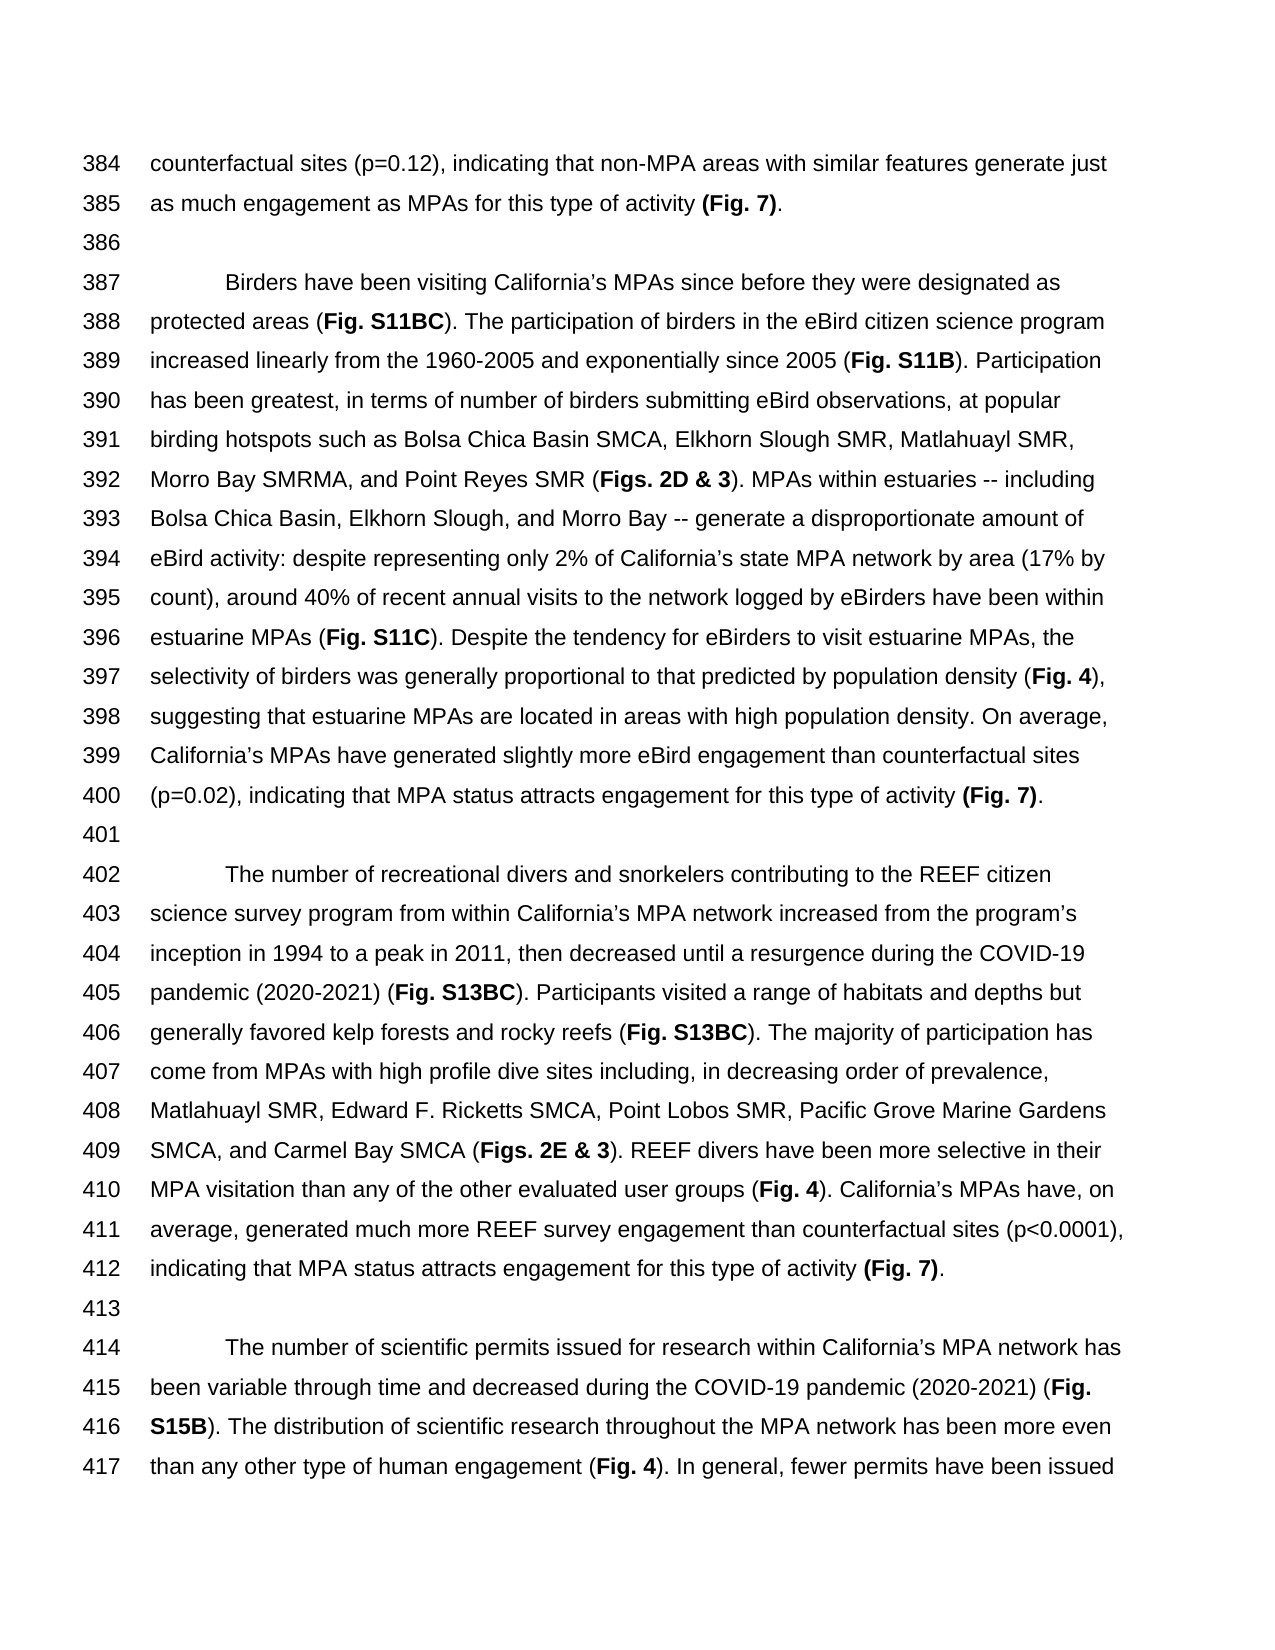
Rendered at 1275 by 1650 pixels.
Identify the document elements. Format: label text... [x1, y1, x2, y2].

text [150, 1334, 1125, 1479]
text Birders have been visiting California’s MPAs since before they were designated as protected areas (Fig. S11BC). The participation of birders in the eBird citizen science program increased linearly from the 1960-2005 and exponentially since 2005 (Fig. S11B). Participation has been greatest, in terms of number of birders submitting eBird observations, at popular birding hotspots such as Bolsa Chica Basin SMCA, Elkhorn Slough SMR, Matlahuayl SMR, Morro Bay SMRMA, and Point Reyes SMR (Figs. 2D & 3). MPAs within estuaries -- including Bolsa Chica Basin, Elkhorn Slough, and Morro Bay -- generate a disproportionate amount of eBird activity: despite representing only 2% of California’s state MPA network by area (17% by count), around 40% of recent annual visits to the network logged by eBirders have been within estuarine MPAs (Fig. S11C). Despite the tendency for eBirders to visit estuarine MPAs, the selectivity of birders was generally proportional to that predicted by population density (Fig. 4), suggesting that estuarine MPAs are located in areas with high population density. On average, California’s MPAs have generated slightly more eBird engagement than counterfactual sites (p=0.02), indicating that MPA status attracts engagement for this type of activity (Fig. 7). [150, 268, 1125, 808]
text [150, 150, 1125, 216]
text The number of recreational divers and snorkelers contributing to the REEF citizen science survey program from within California’s MPA network increased from the program’s inception in 1994 to a peak in 2011, then decreased until a resurgence during the COVID-19 pandemic (2020-2021) (Fig. S13BC). Participants visited a range of habitats and depths but generally favored kelp forests and rocky reefs (Fig. S13BC). The majority of participation has come from MPAs with high profile dive sites including, in decreasing order of prevalence, Matlahuayl SMR, Edward F. Ricketts SMCA, Point Lobos SMR, Pacific Grove Marine Gardens SMCA, and Carmel Bay SMCA (Figs. 2E & 3). REEF divers have been more selective in their MPA visitation than any of the other evaluated user groups (Fig. 4). California’s MPAs have, on average, generated much more REEF survey engagement than counterfactual sites (p<0.0001), indicating that MPA status attracts engagement for this type of activity (Fig. 7). [150, 861, 1125, 1282]
